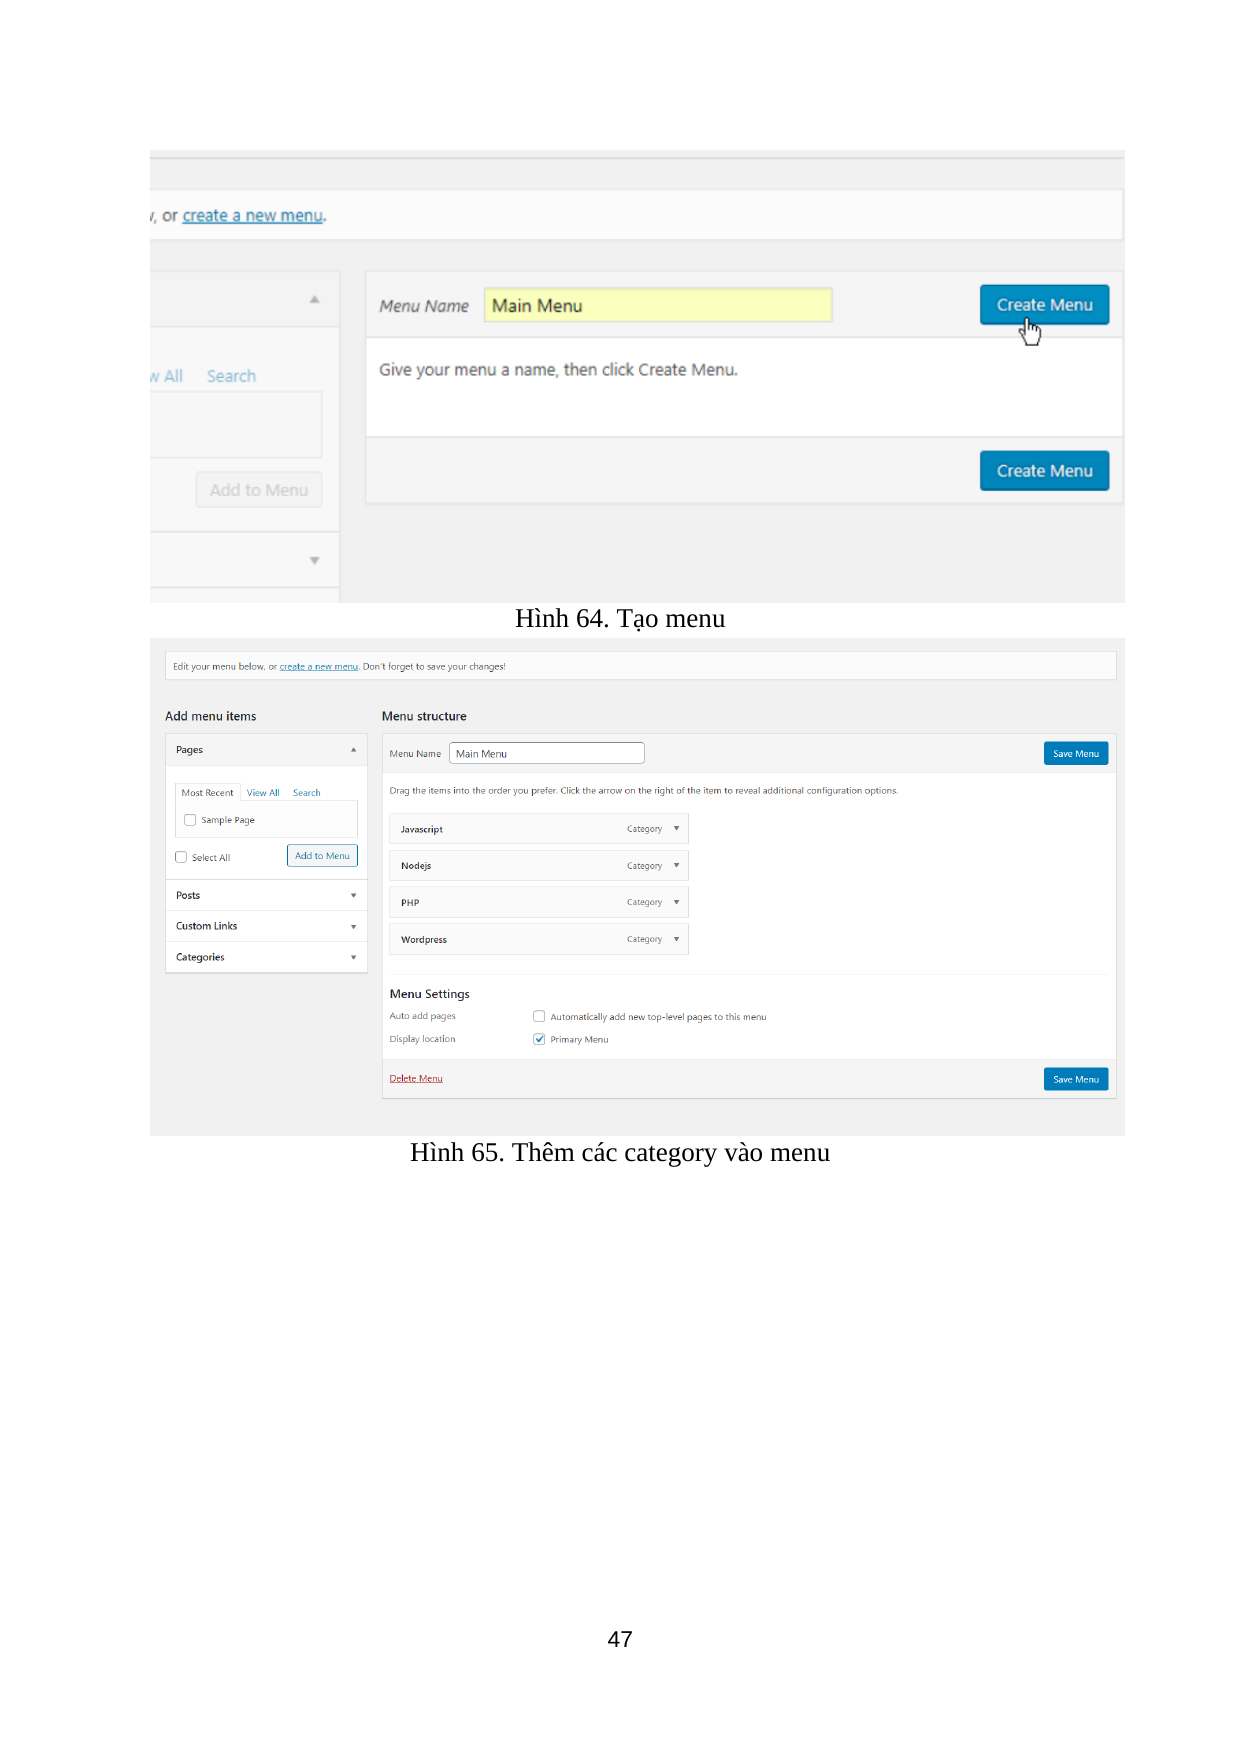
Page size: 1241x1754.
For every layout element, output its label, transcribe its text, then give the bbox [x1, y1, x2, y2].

text Hình 64. Tạo menu [150, 603, 1090, 633]
picture [150, 638, 1125, 1136]
text Hình 65. Thêm các category vào menu [150, 1136, 1090, 1167]
picture [150, 150, 1125, 603]
